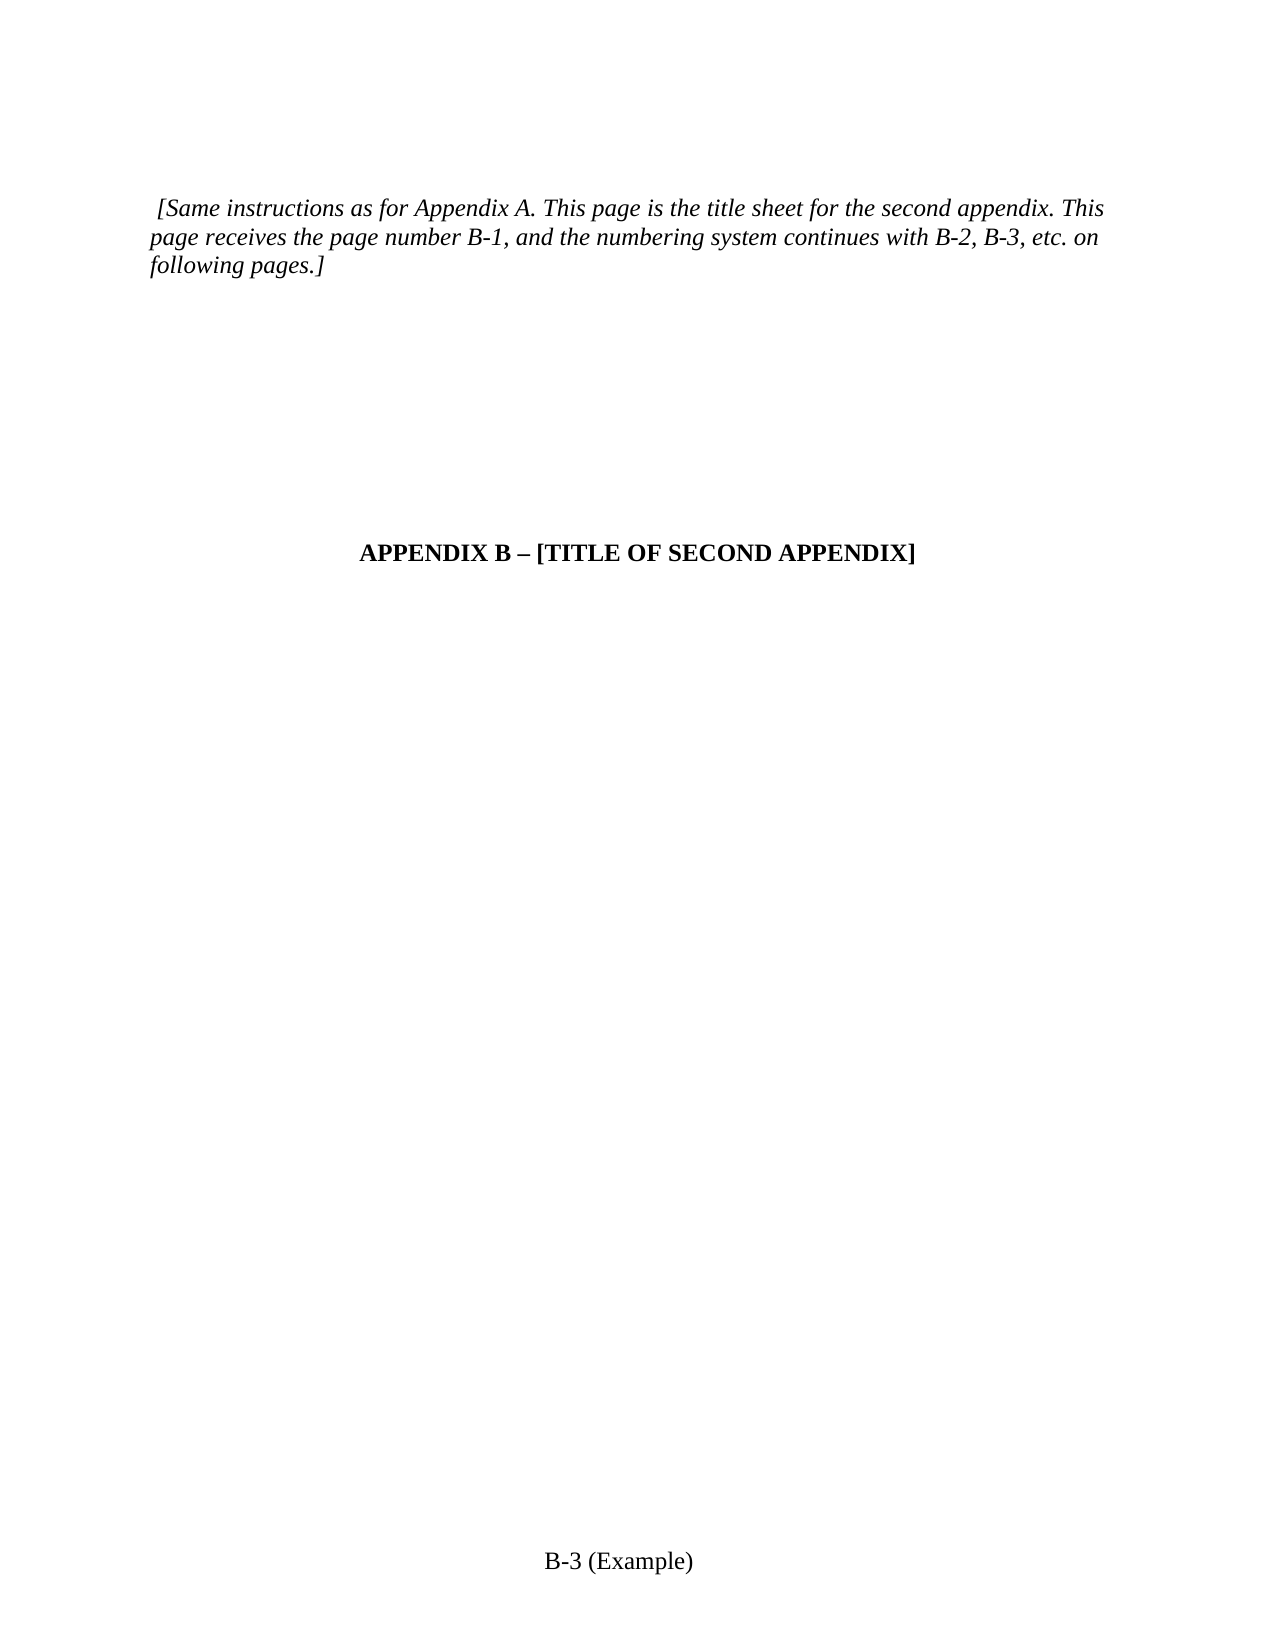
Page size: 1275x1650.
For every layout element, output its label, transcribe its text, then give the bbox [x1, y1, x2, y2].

text APPENDIX B – [TITLE OF SECOND APPENDIX] [150, 538, 1125, 567]
text [Same instructions as for Appendix A. This page is the title sheet for the second appendix. This page receives the page number B-1, and the numbering system continues with B-2, B-3, etc. on following pages.] [150, 193, 1125, 279]
